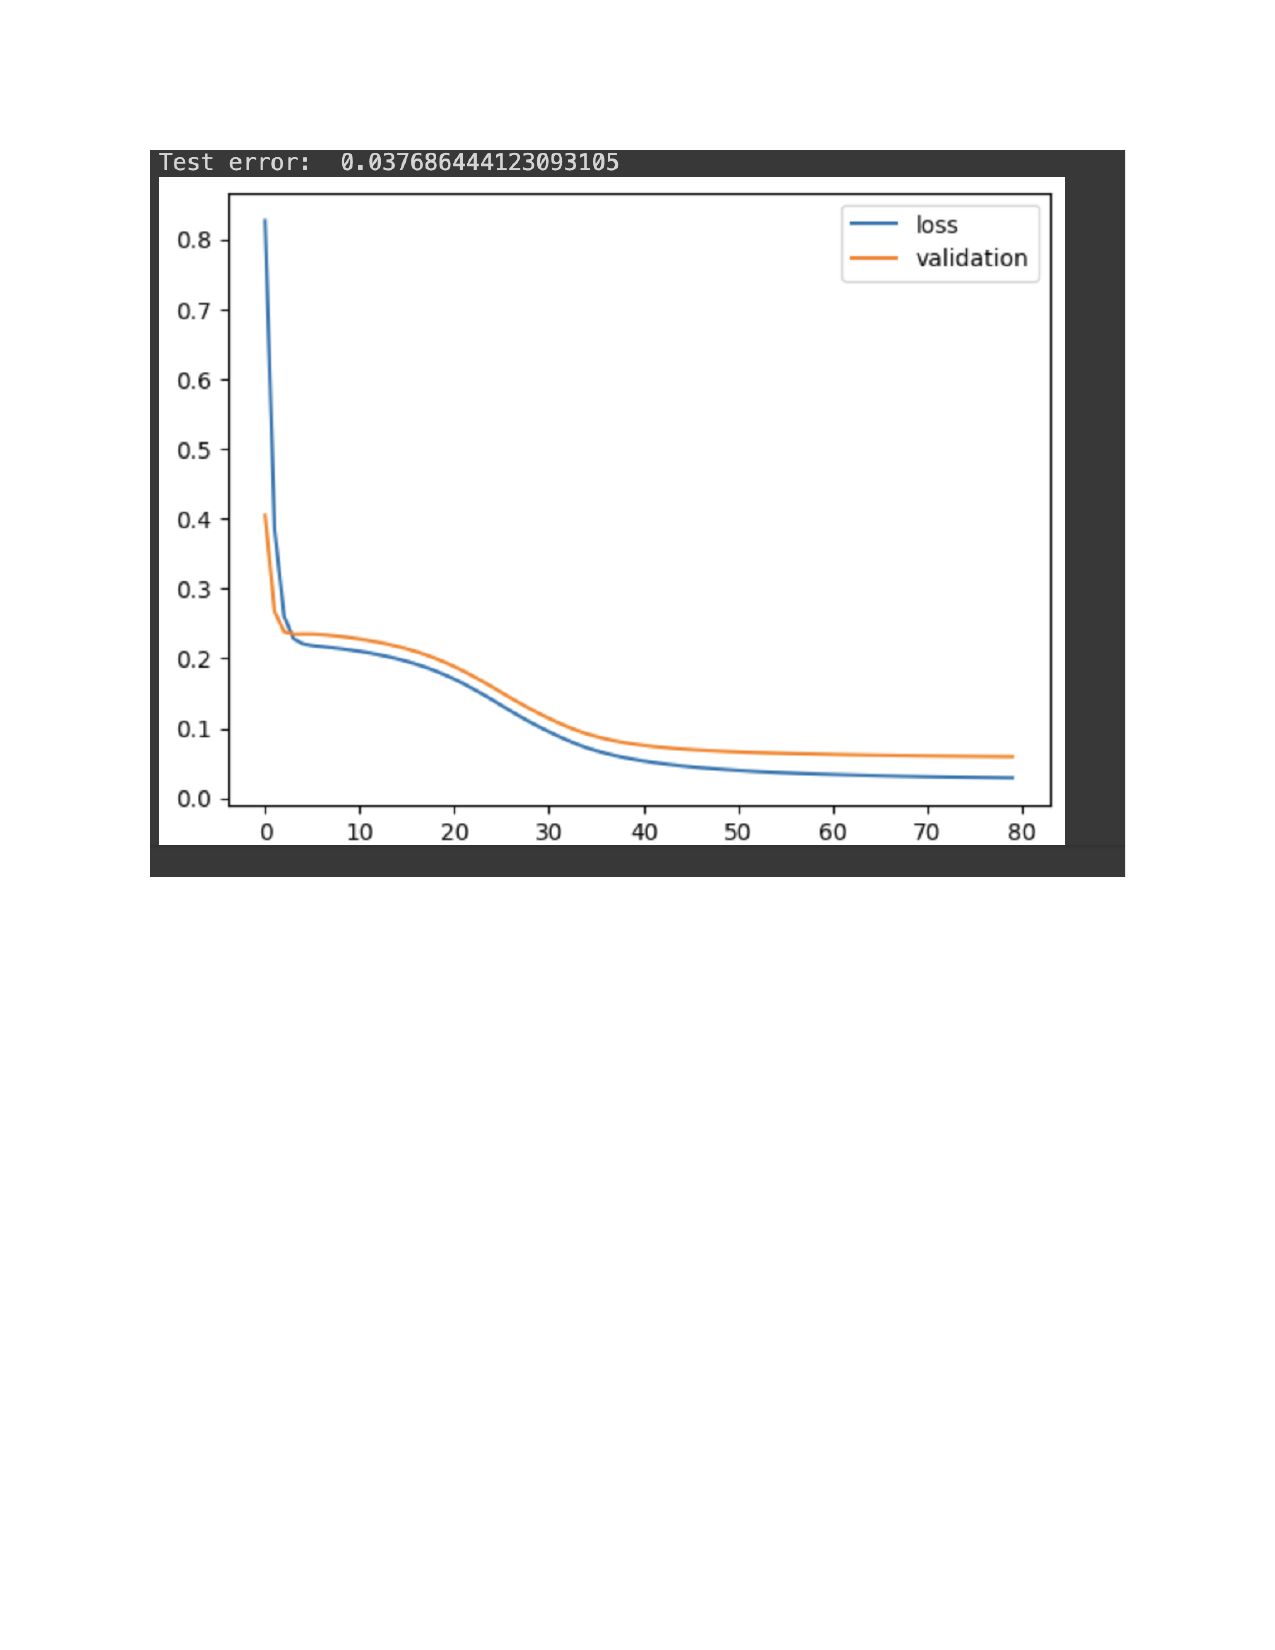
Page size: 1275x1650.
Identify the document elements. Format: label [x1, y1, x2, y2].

picture [150, 150, 1125, 877]
